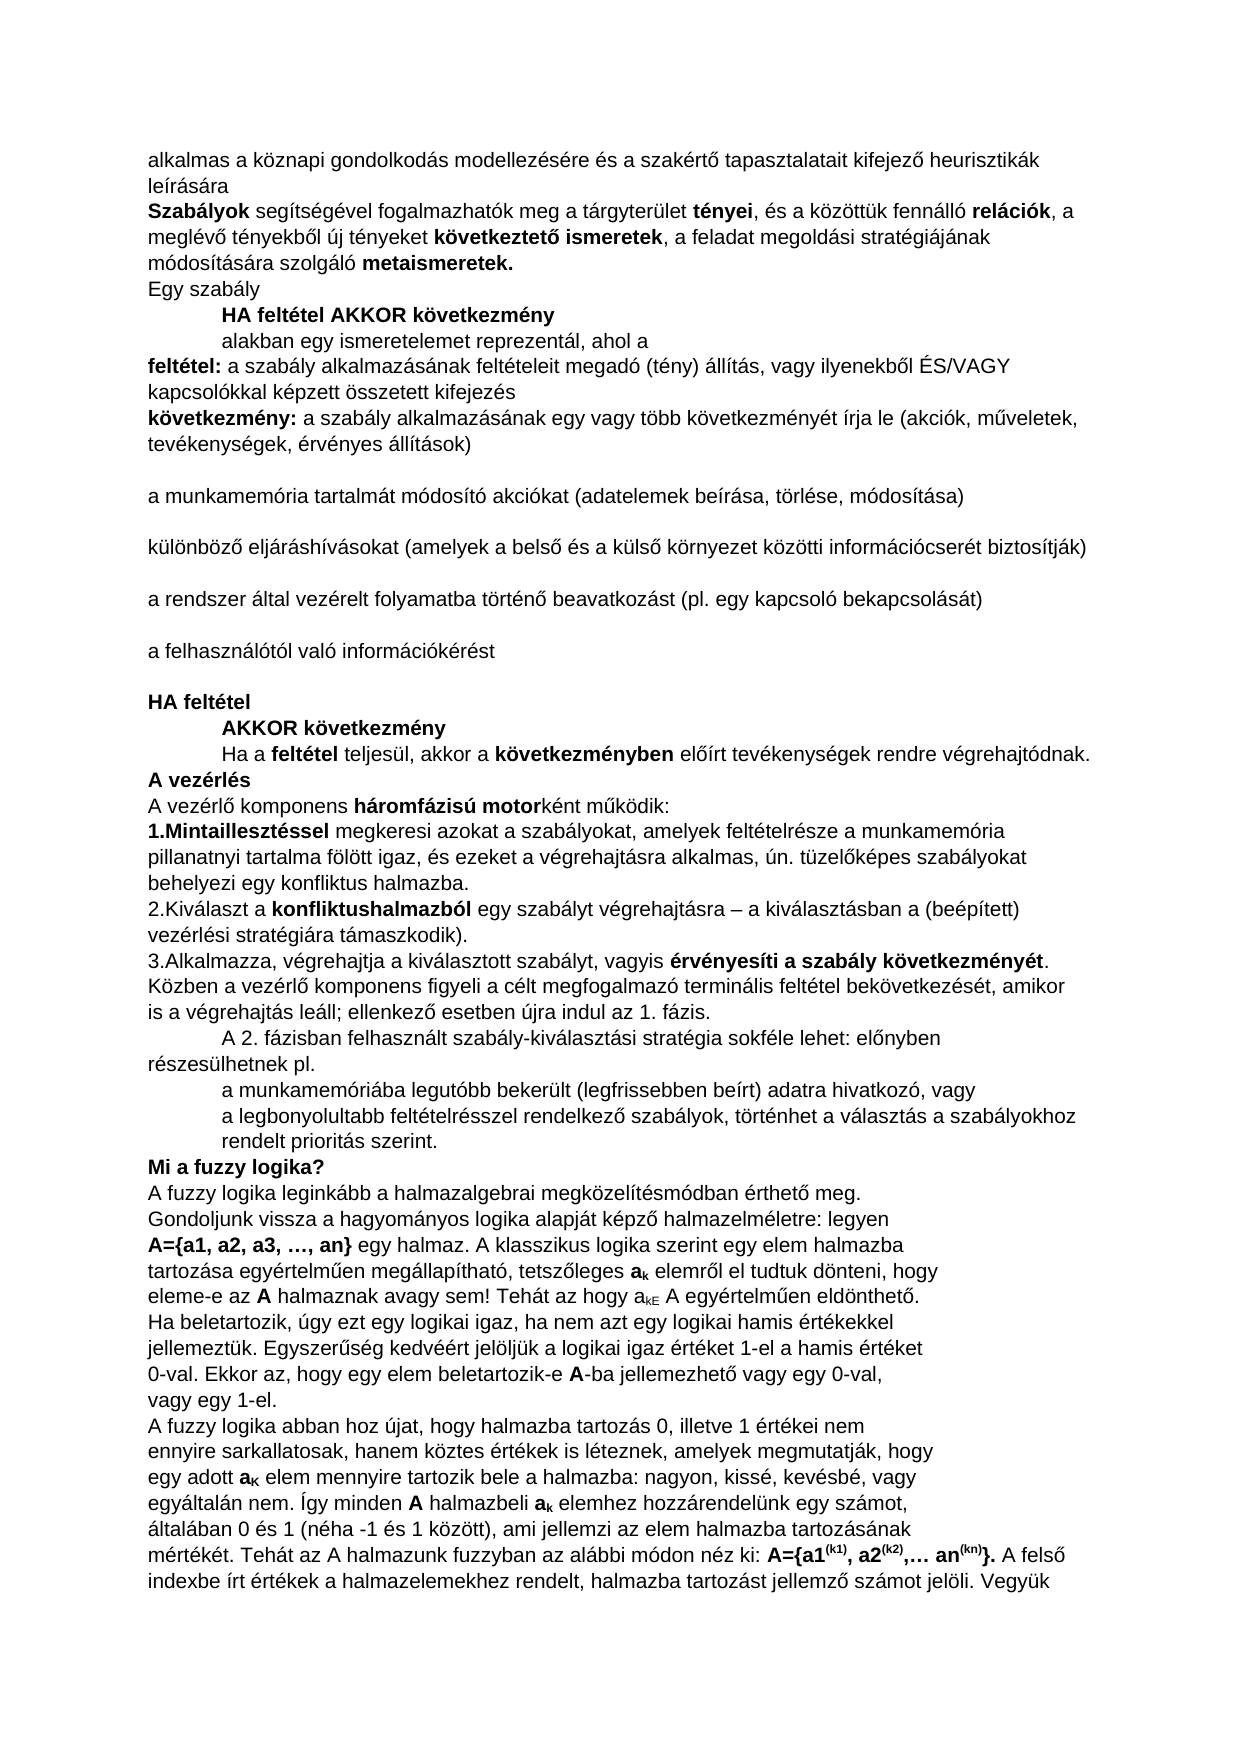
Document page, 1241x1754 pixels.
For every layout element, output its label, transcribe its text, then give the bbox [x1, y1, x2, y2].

text 2.Kiválaszt a konfliktushalmazból egy szabályt végrehajtásra – a kiválasztásban a (beépített) [148, 897, 1093, 921]
text egy adott ak elem mennyire tartozik bele a halmazba: nagyon, kissé, kevésbé, vagy [148, 1465, 1093, 1489]
text 1.Mintaillesztéssel megkeresi azokat a szabályokat, amelyek feltételrésze a munkamemória [148, 819, 1093, 843]
text tartozása egyértelműen megállapítható, tetszőleges ak elemről el tudtuk dönteni, hogy [148, 1258, 1093, 1282]
text A vezérlés [148, 768, 1093, 792]
text Ha a feltétel teljesül, akkor a következményben előírt tevékenységek rendre végrehajtódnak. [148, 742, 1093, 766]
text Egy szabály [148, 277, 1093, 301]
text vezérlési stratégiára támaszkodik). [148, 923, 1093, 947]
text A fuzzy logika abban hoz újat, hogy halmazba tartozás 0, illetve 1 értékei nem [148, 1413, 1093, 1437]
text ennyire sarkallatosak, hanem köztes értékek is léteznek, amelyek megmutatják, hogy [148, 1439, 1093, 1463]
text A vezérlő komponens háromfázisú motorként működik: [148, 793, 1093, 817]
text általában 0 és 1 (néha -1 és 1 között), ami jellemzi az elem halmazba tartozásának [148, 1517, 1093, 1541]
text Mi a fuzzy logika? [148, 1155, 1093, 1179]
text a munkamemóriába legutóbb bekerült (legfrissebben beírt) adatra hivatkozó, vagy [148, 1078, 1093, 1102]
text 0-val. Ekkor az, hogy egy elem beletartozik-e A-ba jellemezhető vagy egy 0-val, [148, 1362, 1093, 1386]
text részesülhetnek pl. [148, 1052, 1093, 1076]
text Gondoljunk vissza a hagyományos logika alapját képző halmazelméletre: legyen [148, 1207, 1093, 1231]
text egyáltalán nem. Így minden A halmazbeli ak elemhez hozzárendelünk egy számot, [148, 1491, 1093, 1515]
text A 2. fázisban felhasznált szabály-kiválasztási stratégia sokféle lehet: előnyben [148, 1026, 1093, 1050]
text A={a1, a2, a3, …, an} egy halmaz. A klasszikus logika szerint egy elem halmazba [148, 1233, 1093, 1257]
text A fuzzy logika leginkább a halmazalgebrai megközelítésmódban érthető meg. [148, 1181, 1093, 1205]
text eleme-e az A halmaznak avagy sem! Tehát az hogy akE A egyértelműen eldönthető. [148, 1284, 1093, 1308]
text különböző eljáráshívásokat (amelyek a belső és a külső környezet közötti információcserét biztosítják) [148, 535, 1093, 559]
text pillanatnyi tartalma fölött igaz, és ezeket a végrehajtásra alkalmas, ún. tüzelőképes szabályokat [148, 845, 1093, 869]
text meglévő tényekből új tényeket következtető ismeretek, a feladat megoldási stratégiájának [148, 225, 1093, 249]
text vagy egy 1-el. [148, 1388, 1093, 1412]
text jellemeztük. Egyszerűség kedvéért jelöljük a logikai igaz értéket 1-el a hamis értéket [148, 1336, 1093, 1360]
text a felhasználótól való információkérést [148, 638, 1093, 662]
text HA feltétel [148, 690, 1093, 714]
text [148, 1543, 1093, 1592]
text Ha beletartozik, úgy ezt egy logikai igaz, ha nem azt egy logikai hamis értékekkel [148, 1310, 1093, 1334]
text is a végrehajtás leáll; ellenkező esetben újra indul az 1. fázis. [148, 1000, 1093, 1024]
text a legbonyolultabb feltételrésszel rendelkező szabályok, történhet a választás a szabályokhoz rendelt prioritás szerint. [221, 1103, 1093, 1153]
text módosítására szolgáló metaismeretek. [148, 251, 1093, 275]
text feltétel: a szabály alkalmazásának feltételeit megadó (tény) állítás, vagy ilyenekből ÉS/VAGY kapcsolókkal képzett összetett kifejezés [148, 354, 1093, 404]
text a munkamemória tartalmát módosító akciókat (adatelemek beírása, törlése, módosítása) [148, 483, 1093, 507]
text AKKOR következmény [148, 716, 1093, 740]
text behelyezi egy konfliktus halmazba. [148, 871, 1093, 895]
text 3.Alkalmazza, végrehajtja a kiválasztott szabályt, vagyis érvényesíti a szabály következményét. [148, 948, 1093, 972]
text alakban egy ismeretelemet reprezentál, ahol a [148, 328, 1093, 352]
text HA feltétel AKKOR következmény [148, 303, 1093, 327]
text következmény: a szabály alkalmazásának egy vagy több következményét írja le (akciók, műveletek, tevékenységek, érvényes állítások) [148, 406, 1093, 456]
text Közben a vezérlő komponens figyeli a célt megfogalmazó terminális feltétel bekövetkezését, amikor [148, 974, 1093, 998]
text Szabályok segítségével fogalmazhatók meg a tárgyterület tényei, és a közöttük fennálló relációk, a [148, 199, 1093, 223]
text alkalmas a köznapi gondolkodás modellezésére és a szakértő tapasztalatait kifejező heurisztikák leírására [148, 148, 1093, 197]
text a rendszer által vezérelt folyamatba történő beavatkozást (pl. egy kapcsoló bekapcsolását) [148, 587, 1093, 611]
